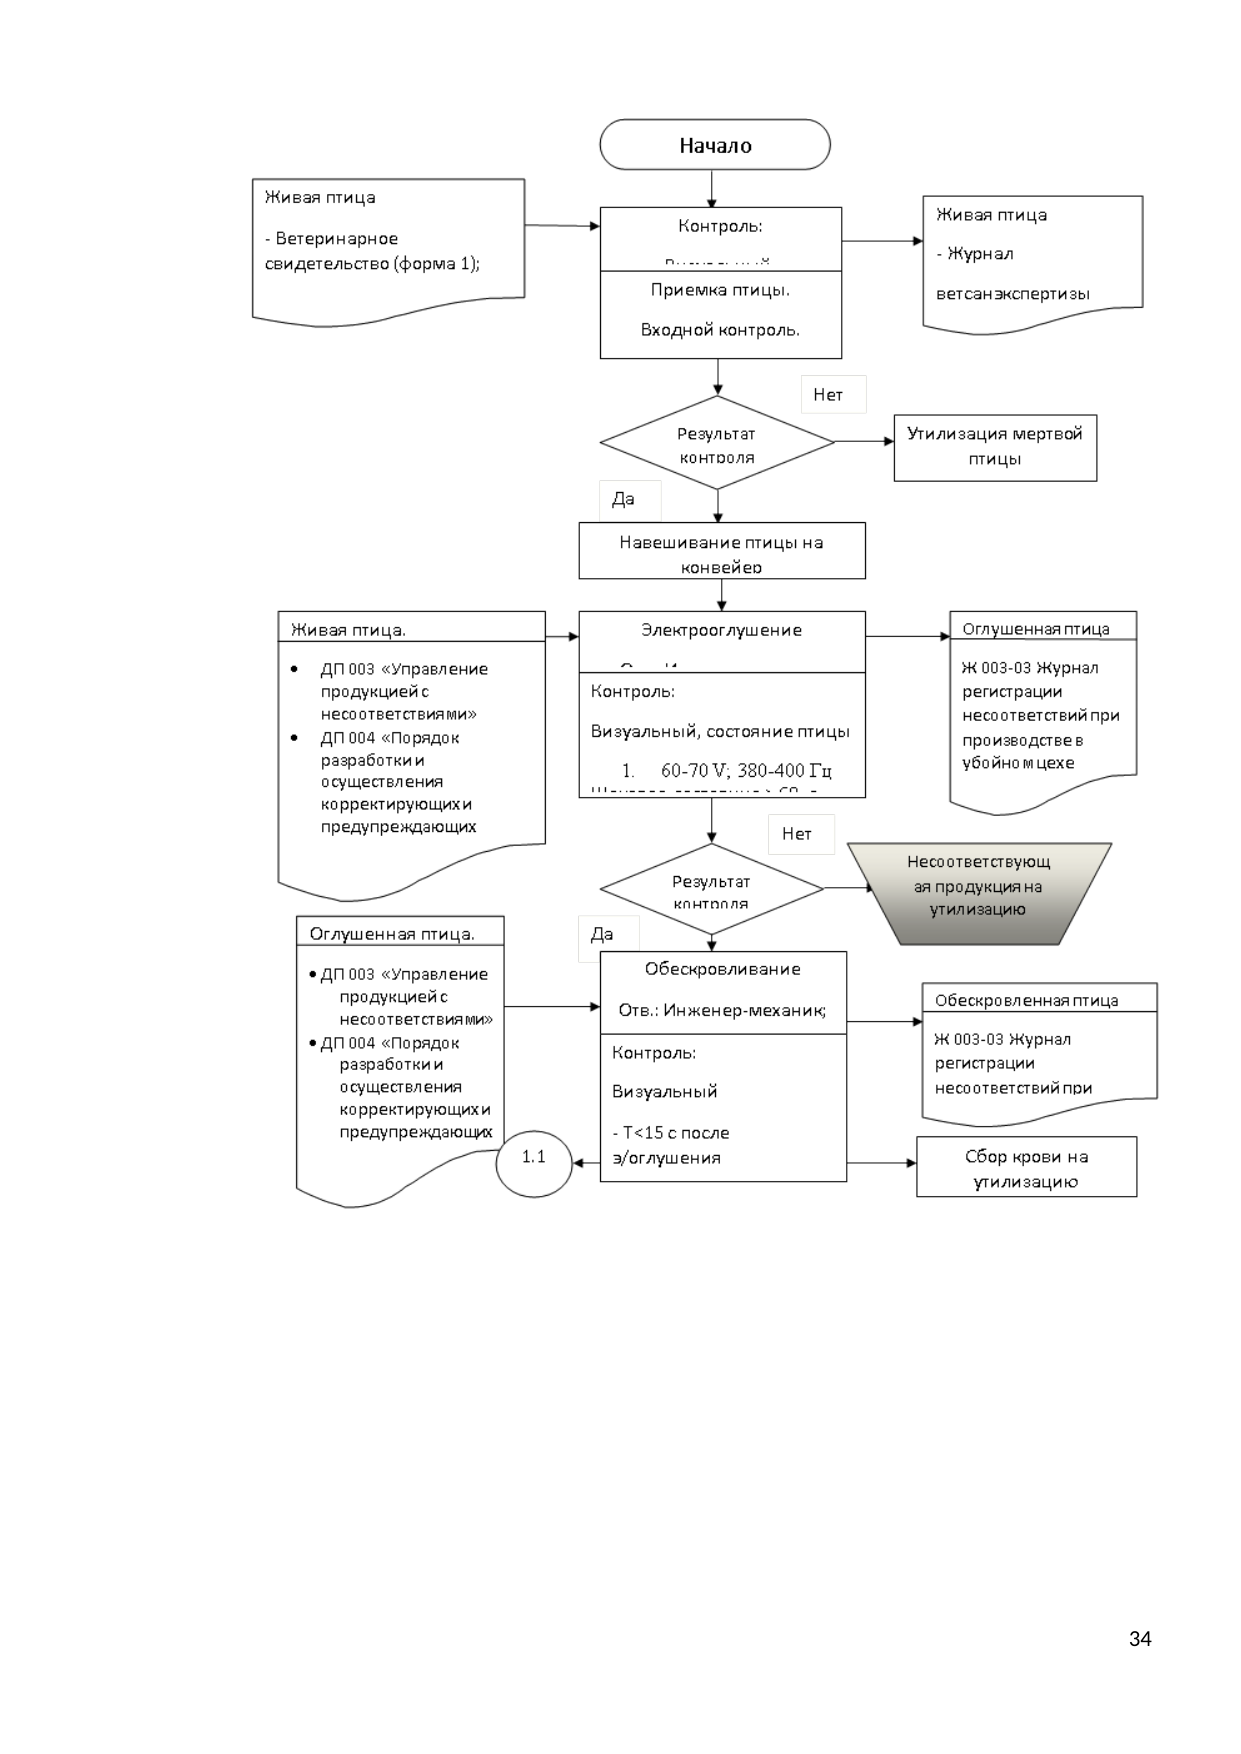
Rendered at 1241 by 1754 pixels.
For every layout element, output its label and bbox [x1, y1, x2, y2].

picture [251, 118, 1159, 1210]
